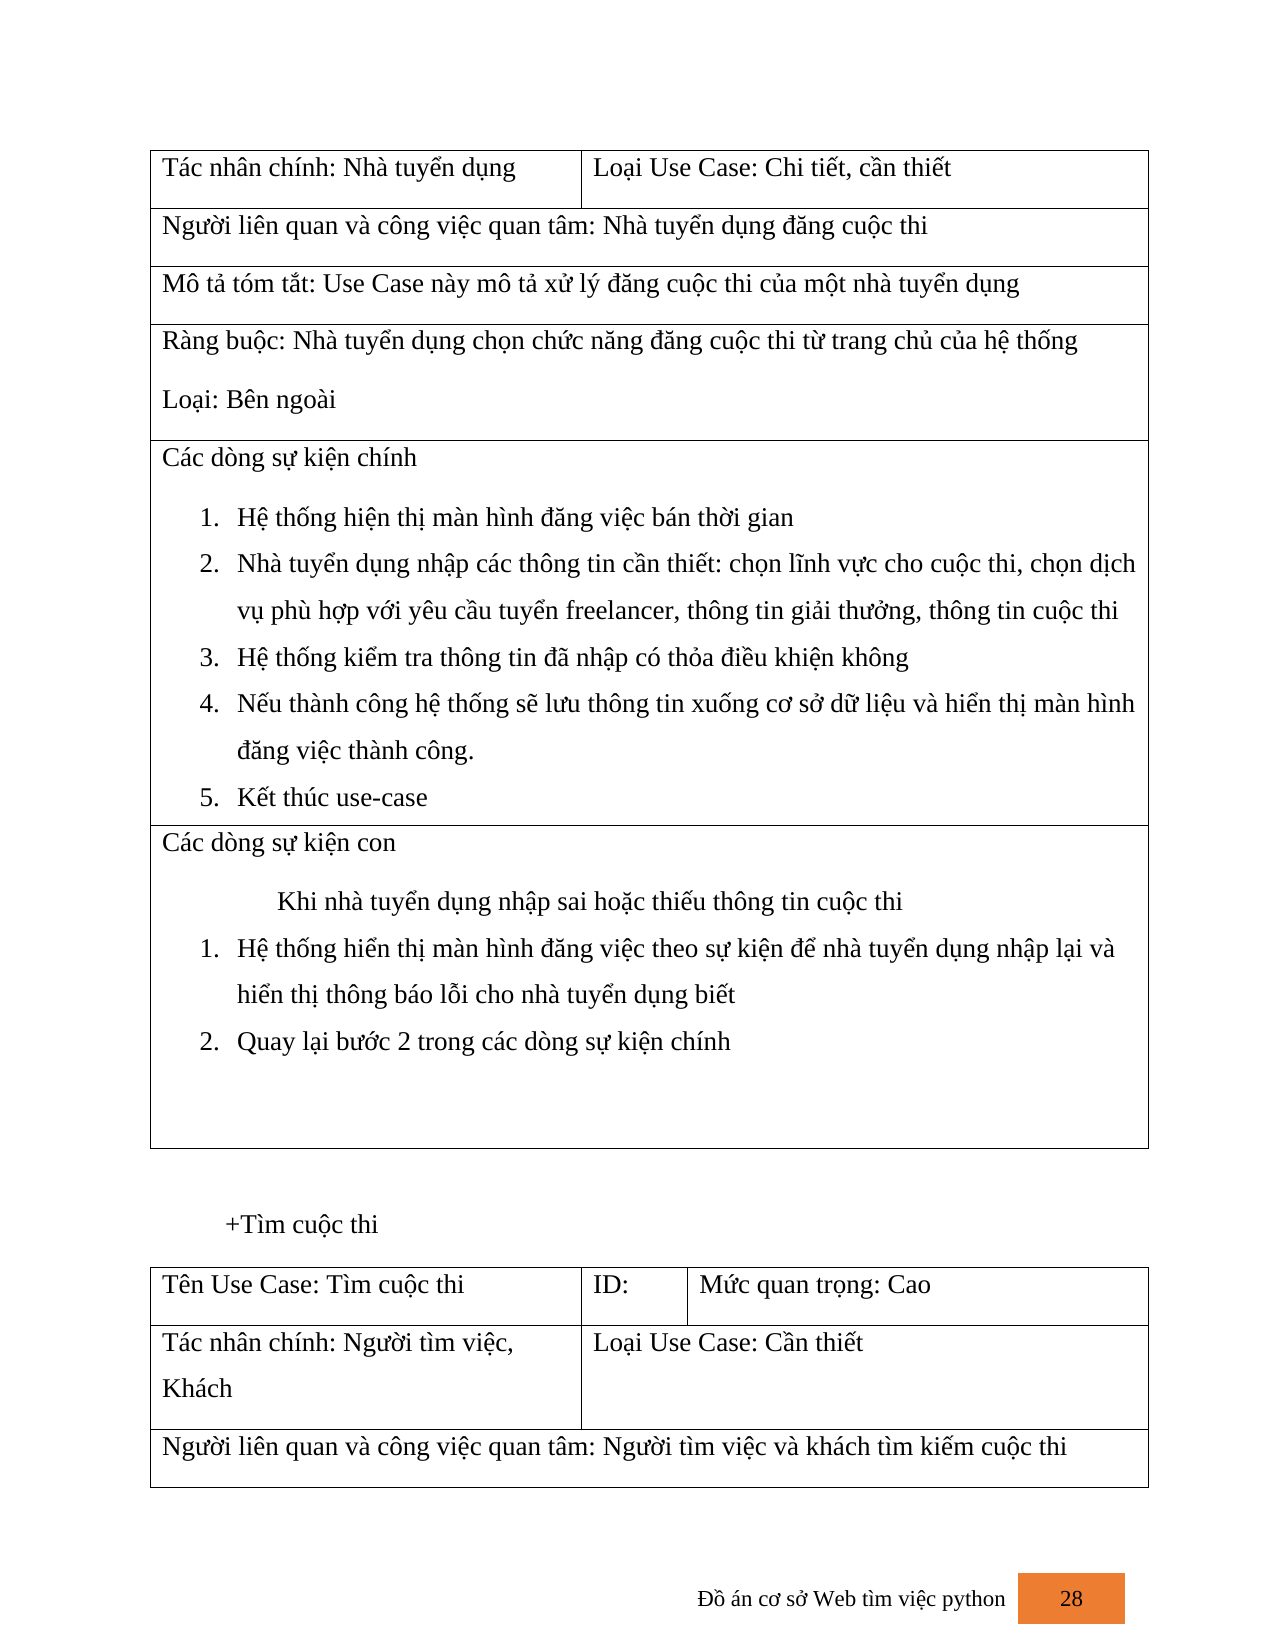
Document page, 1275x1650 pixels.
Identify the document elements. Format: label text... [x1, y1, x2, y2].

table_header Tên Use Case: Tìm cuộc thi [151, 1268, 581, 1325]
table_cell Các dòng sự kiện con Khi nhà tuyển dụng nhập sai hoặc thiếu thông tin cuộc thi Hệ thống hiển thị màn hình đăng việc theo sự kiện để nhà tuyển dụng nhập lại và hiển thị thông báo lỗi cho nhà tuyển dụng biết Quay lại bước 2 trong các dòng sự kiện chính [151, 826, 1148, 1148]
table_cell Người liên quan và công việc quan tâm: Người tìm việc và khách tìm kiếm cuộc thi [151, 1430, 1148, 1487]
table_cell Các dòng sự kiện chính Hệ thống hiện thị màn hình đăng việc bán thời gian Nhà tuyển dụng nhập các thông tin cần thiết: chọn lĩnh vực cho cuộc thi, chọn dịch vụ phù hợp với yêu cầu tuyển freelancer, thông tin giải thưởng, thông tin cuộc thi Hệ thống kiểm tra thông tin đã nhập có thỏa điều khiện không Nếu thành công hệ thống sẽ lưu thông tin xuống cơ sở dữ liệu và hiển thị màn hình đăng việc thành công. Kết thúc use-case [151, 441, 1148, 825]
table_header Mức quan trọng: Cao [688, 1268, 1148, 1325]
table_cell Người liên quan và công việc quan tâm: Nhà tuyển dụng đăng cuộc thi [151, 209, 1148, 266]
table_cell Tác nhân chính: Nhà tuyển dụng [151, 151, 581, 208]
table_cell Mô tả tóm tắt: Use Case này mô tả xử lý đăng cuộc thi của một nhà tuyển dụng [151, 267, 1148, 323]
text +Tìm cuộc thi [150, 1208, 1125, 1239]
table_cell Tác nhân chính: Người tìm việc, Khách [151, 1326, 581, 1429]
table_cell Ràng buộc: Nhà tuyển dụng chọn chức năng đăng cuộc thi từ trang chủ của hệ thống Loại: Bên ngoài [151, 325, 1148, 440]
table_header ID: [582, 1268, 687, 1325]
table_cell Loại Use Case: Chi tiết, cần thiết [582, 151, 1148, 208]
table_cell Loại Use Case: Cần thiết [582, 1326, 1148, 1429]
